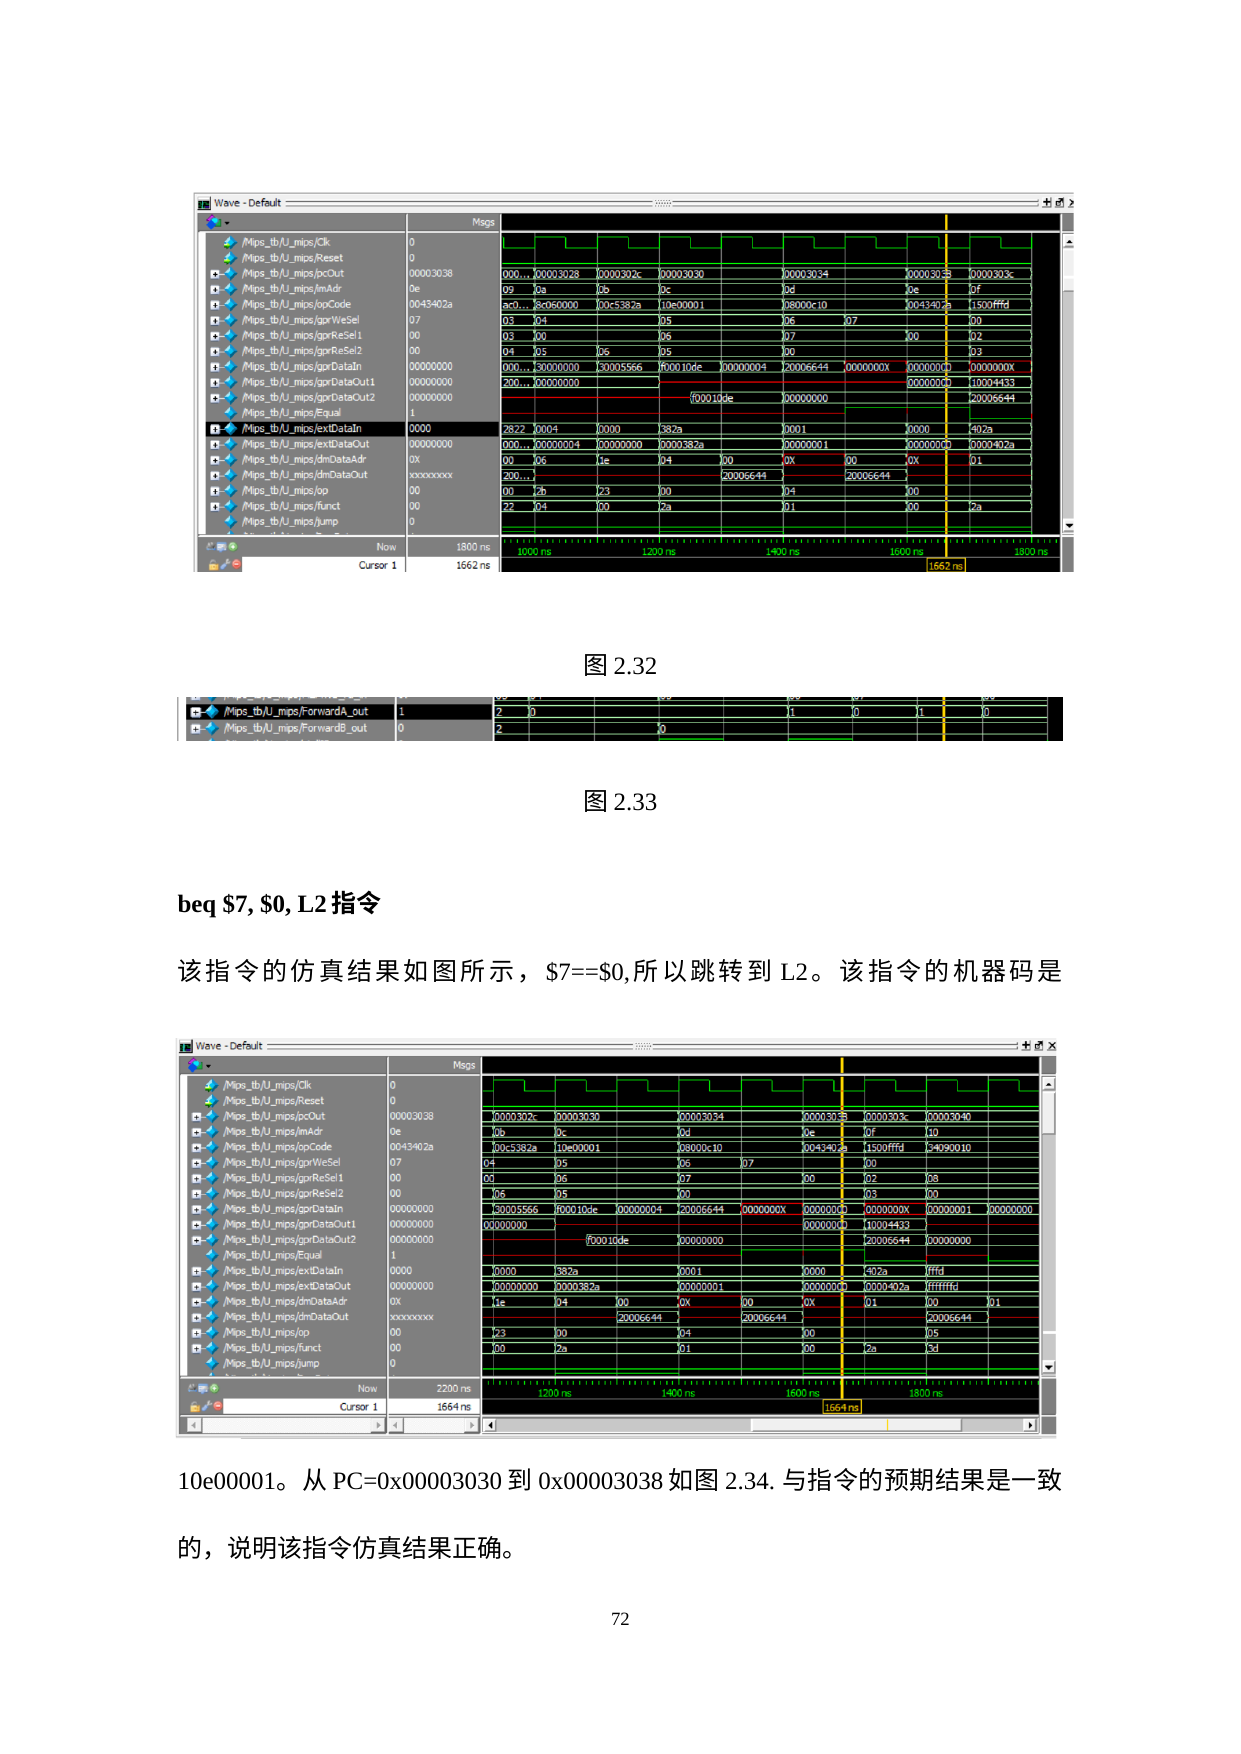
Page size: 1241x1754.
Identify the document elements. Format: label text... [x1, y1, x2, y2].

picture [177, 697, 1063, 741]
picture [175, 1038, 1056, 1438]
picture [192, 192, 1074, 572]
text beq $7, $0, L2指令 [177, 867, 1063, 935]
text 图2.33 [177, 766, 1063, 833]
